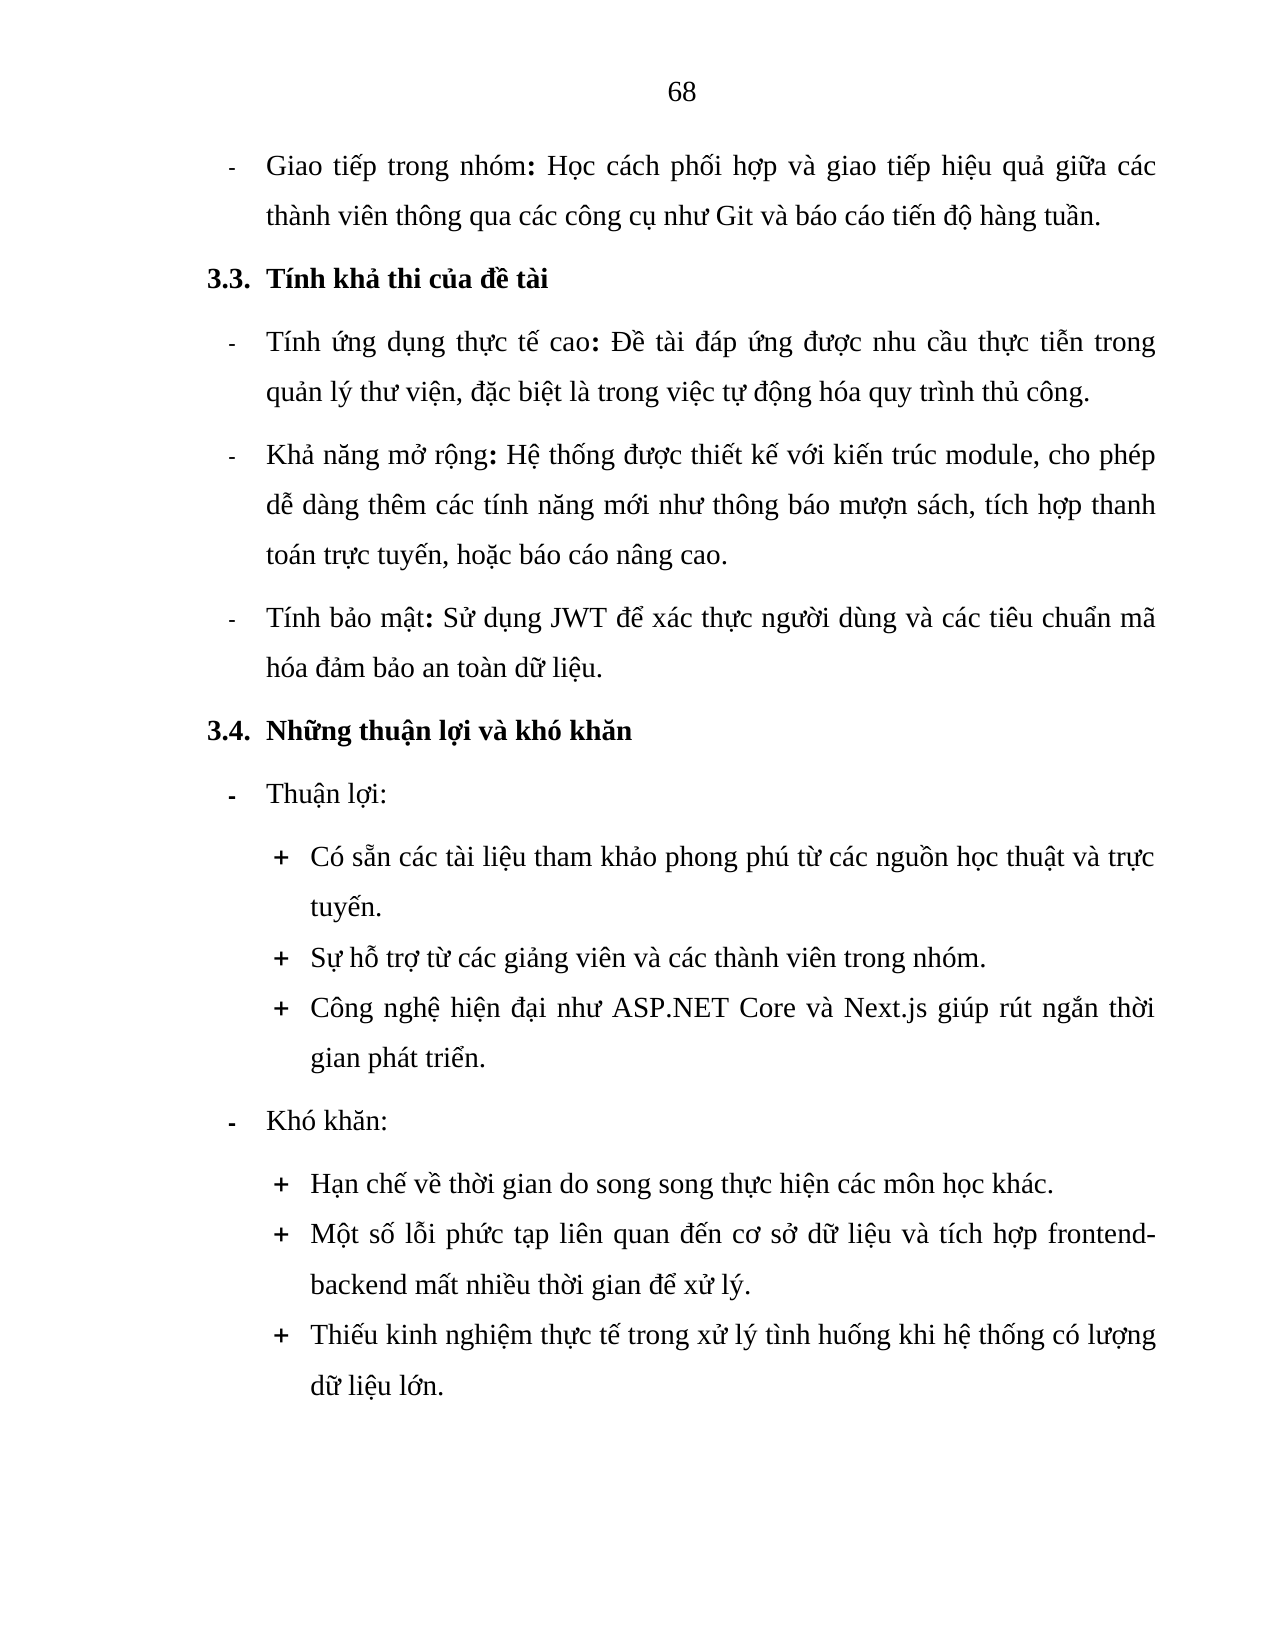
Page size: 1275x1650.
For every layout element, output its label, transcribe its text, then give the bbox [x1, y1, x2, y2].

text Khó khăn: [228, 1103, 1157, 1137]
text Thuận lợi: [228, 776, 1157, 810]
text Thiếu kinh nghiệm thực tế trong xử lý tình huống khi hệ thống có lượng dữ liệu lớn. [273, 1317, 1157, 1401]
text Giao tiếp trong nhóm: Học cách phối hợp và giao tiếp hiệu quả giữa các thành viên thông qua các công cụ như Git và báo cáo tiến độ hàng tuần. [228, 148, 1157, 232]
text Công nghệ hiện đại như ASP.NET Core và Next.js giúp rút ngắn thời gian phát triển. [273, 990, 1157, 1074]
subtitle Tính khả thi của đề tài [207, 261, 1157, 294]
text Một số lỗi phức tạp liên quan đến cơ sở dữ liệu và tích hợp frontend-backend mất nhiều thời gian để xử lý. [273, 1217, 1157, 1301]
text Tính bảo mật: Sử dụng JWT để xác thực người dùng và các tiêu chuẩn mã hóa đảm bảo an toàn dữ liệu. [228, 600, 1157, 684]
text Có sẵn các tài liệu tham khảo phong phú từ các nguồn học thuật và trực tuyến. [273, 839, 1157, 923]
text Sự hỗ trợ từ các giảng viên và các thành viên trong nhóm. [273, 940, 1157, 973]
text Hạn chế về thời gian do song song thực hiện các môn học khác. [273, 1166, 1157, 1200]
subtitle Những thuận lợi và khó khăn [207, 713, 1157, 747]
text Khả năng mở rộng: Hệ thống được thiết kế với kiến trúc module, cho phép dễ dàng thêm các tính năng mới như thông báo mượn sách, tích hợp thanh toán trực tuyến, hoặc báo cáo nâng cao. [228, 437, 1157, 571]
text Tính ứng dụng thực tế cao: Đề tài đáp ứng được nhu cầu thực tiễn trong quản lý thư viện, đặc biệt là trong việc tự động hóa quy trình thủ công. [228, 324, 1157, 407]
